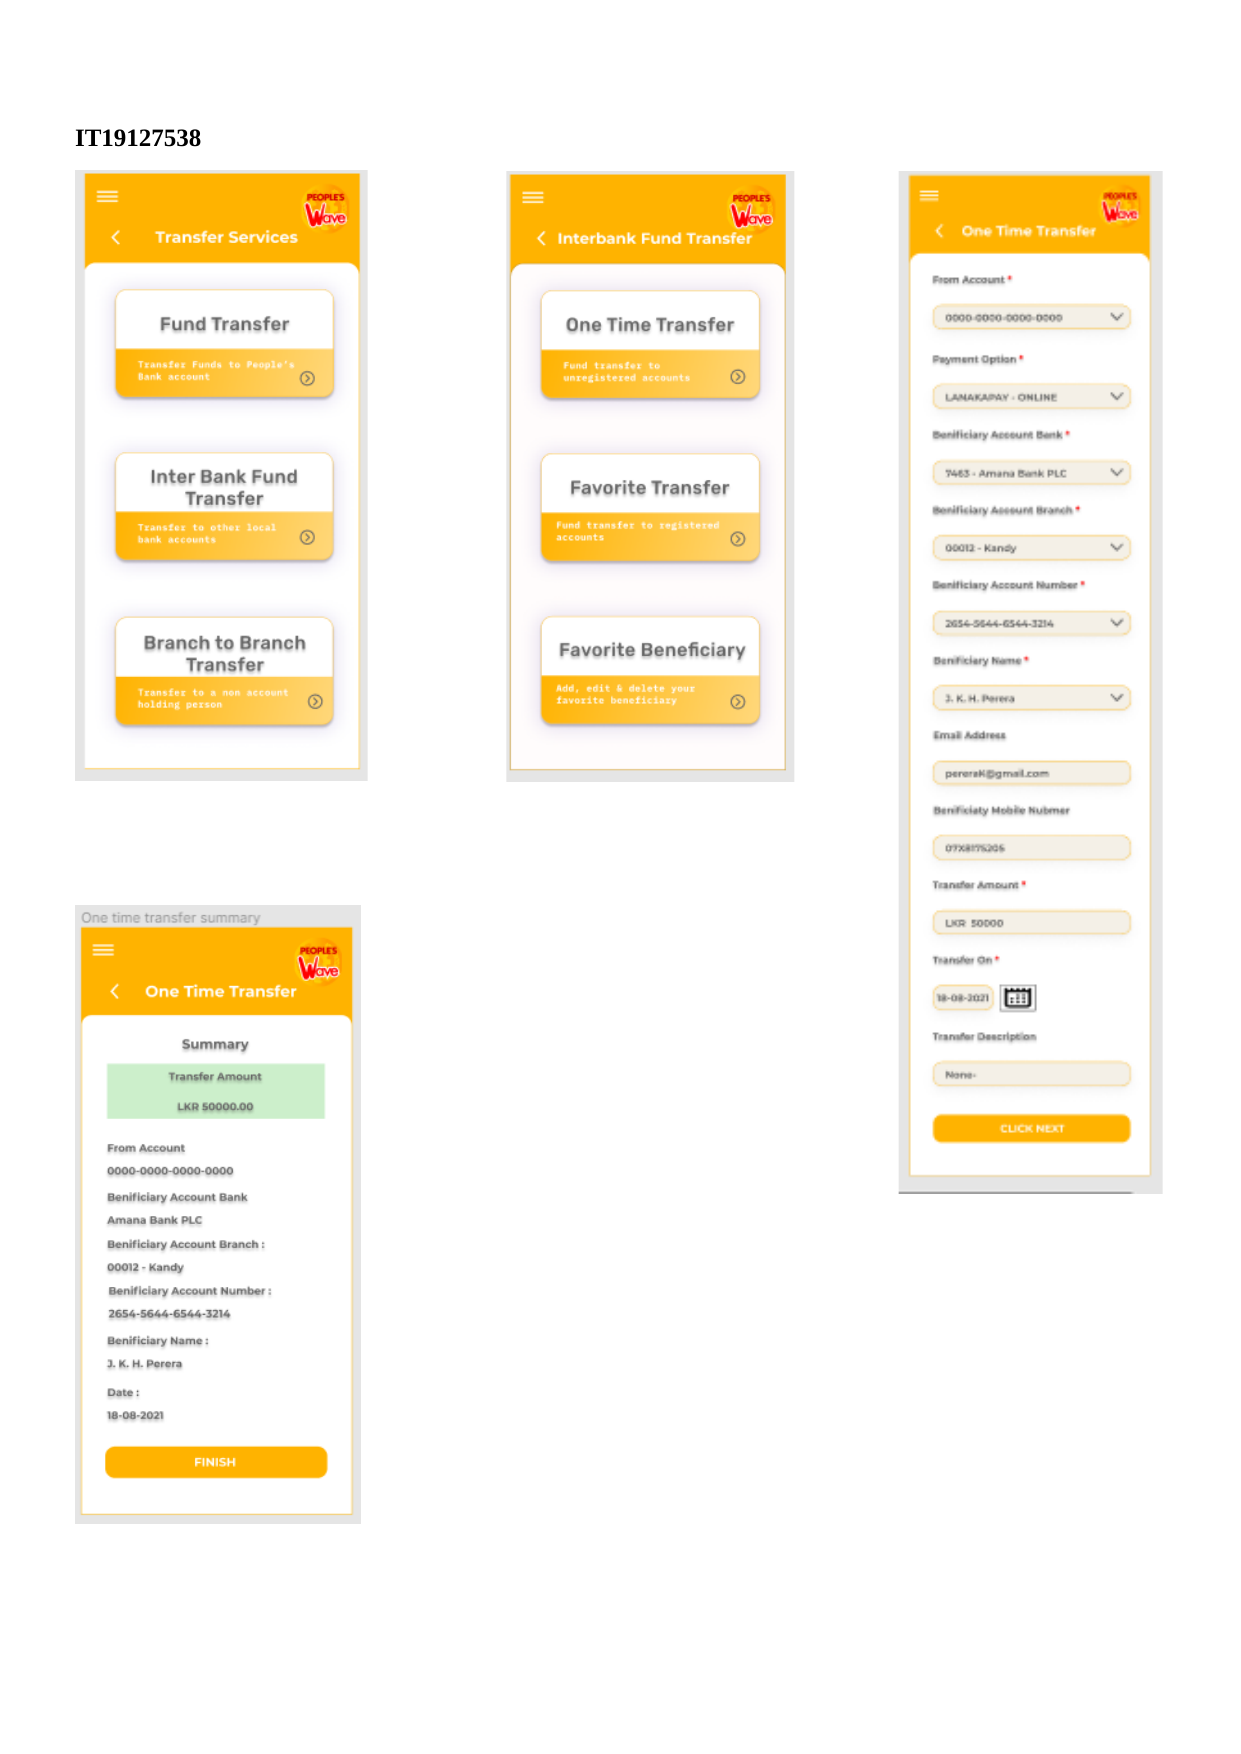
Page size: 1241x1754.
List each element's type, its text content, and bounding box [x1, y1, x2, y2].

picture [506, 171, 795, 782]
picture [898, 171, 1163, 1194]
picture [75, 905, 361, 1524]
text IT19127538 [75, 123, 1165, 151]
picture [75, 170, 368, 781]
